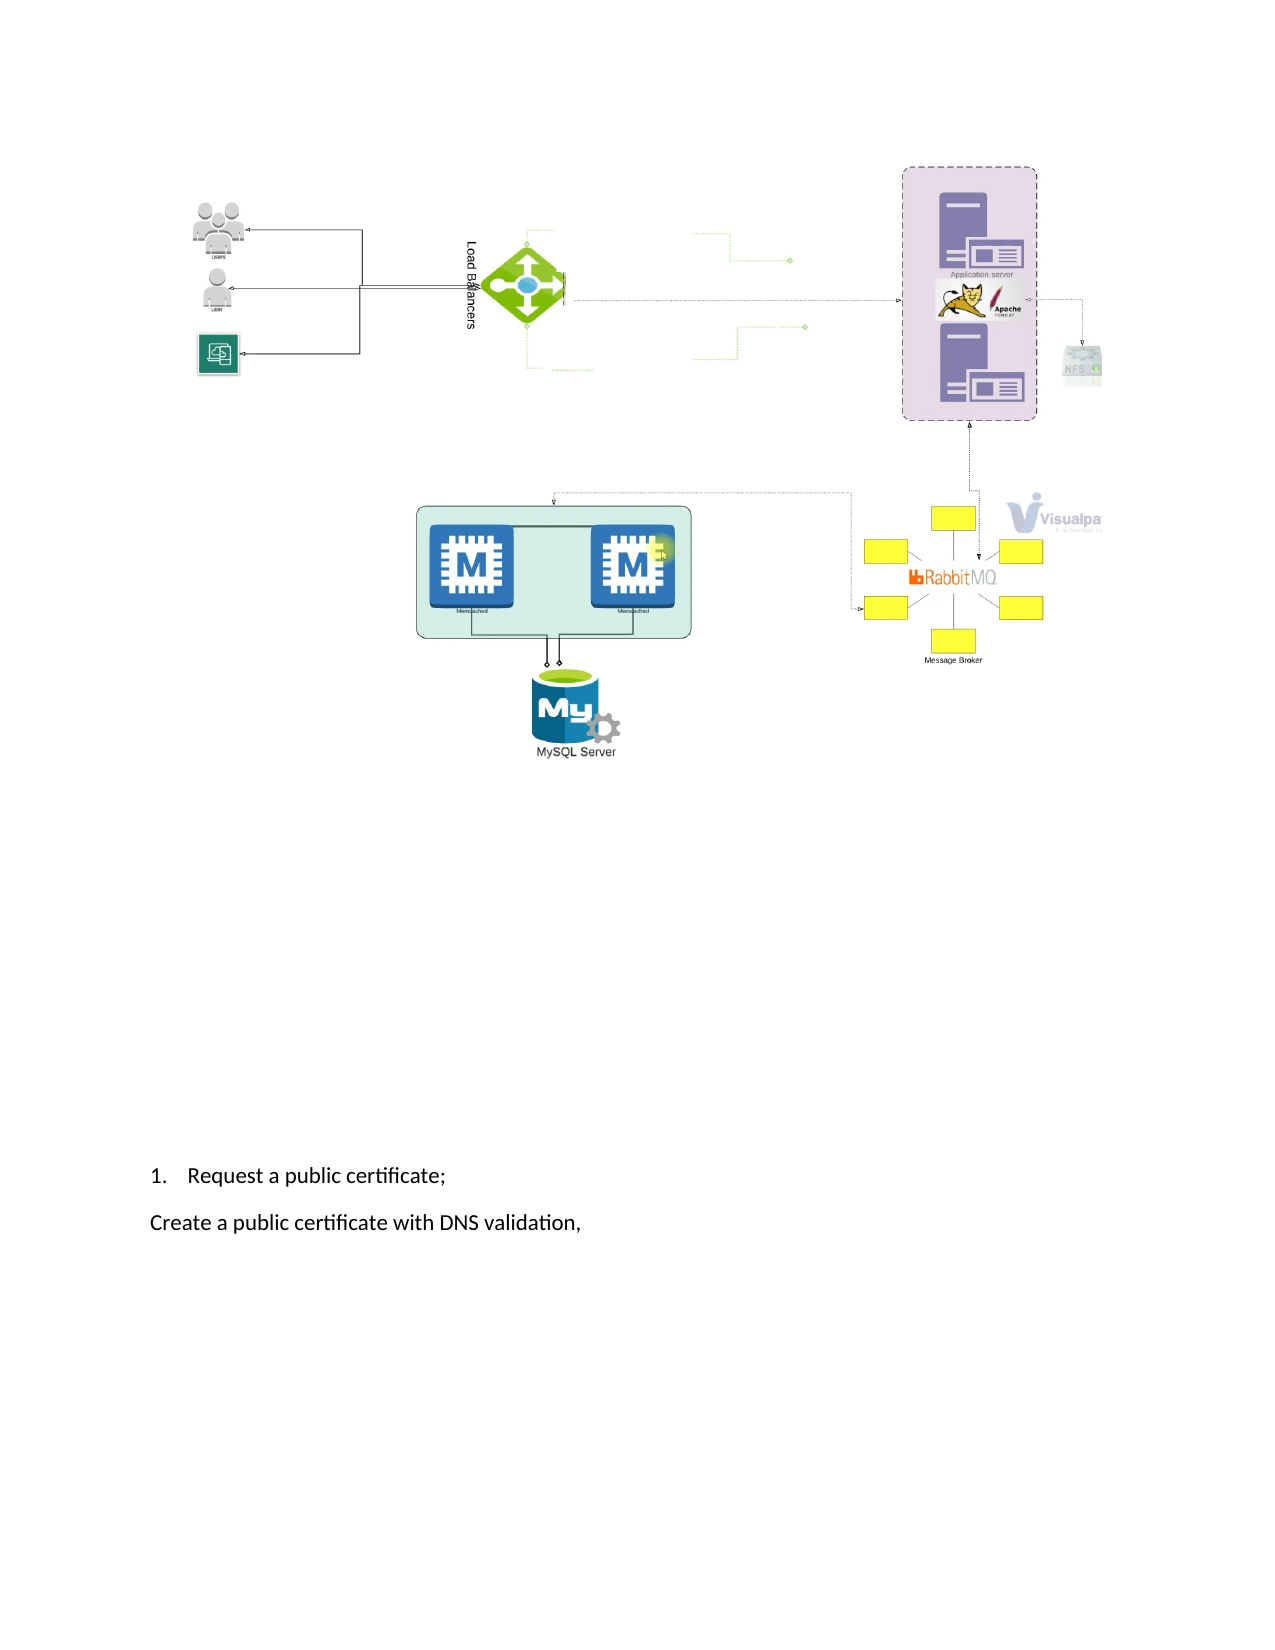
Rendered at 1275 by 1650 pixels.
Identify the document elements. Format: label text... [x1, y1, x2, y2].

text Create a public certificate with DNS validation, [150, 1208, 1125, 1236]
list Request a public certificate; [150, 1161, 1125, 1189]
